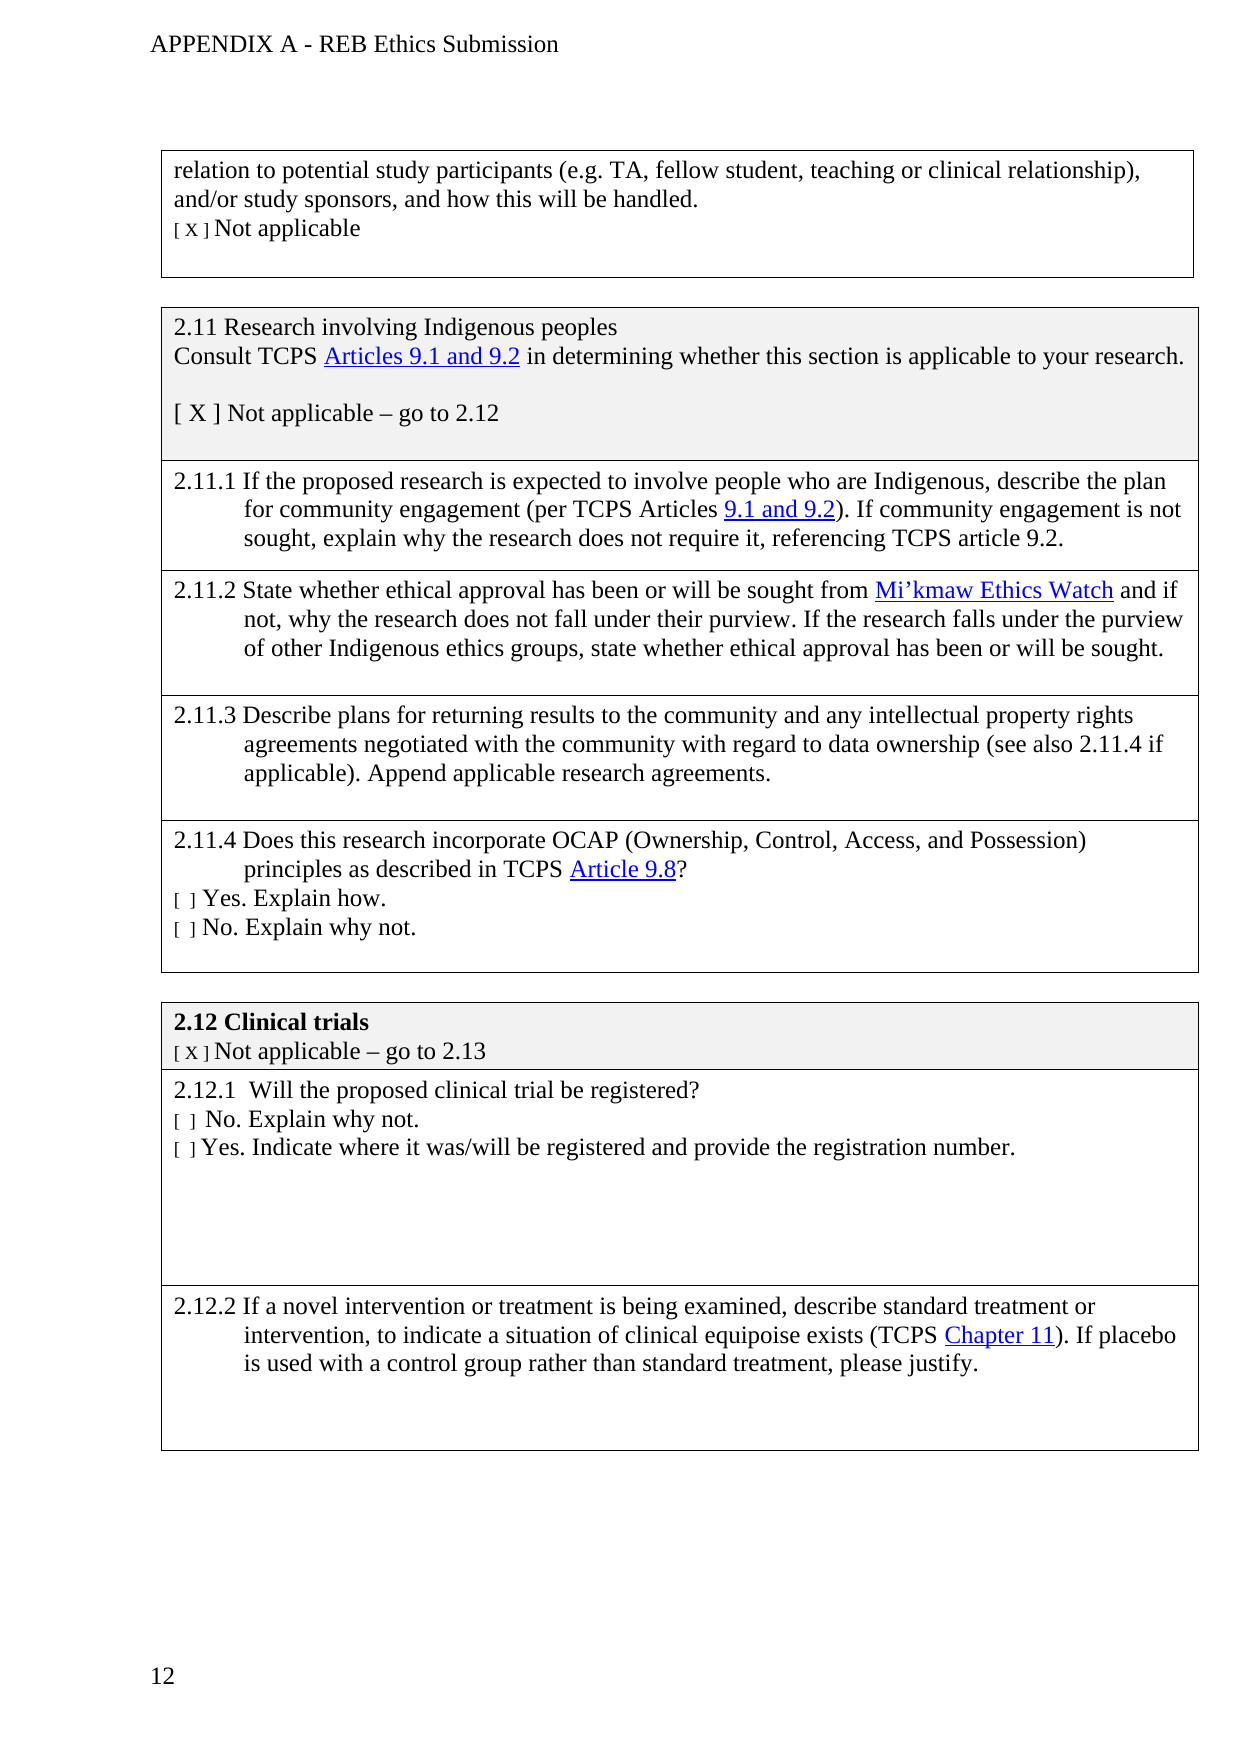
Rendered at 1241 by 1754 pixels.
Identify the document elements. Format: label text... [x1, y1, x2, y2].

table_cell 2.12.2 If a novel intervention or treatment is being examined, describe standard treatment or intervention, to indicate a situation of clinical equipoise exists (TCPS Chapter 11). If placebo is used with a control group rather than standard treatment, please justify. [162, 1286, 1198, 1450]
table_header 2.12 Clinical trials [ X ] Not applicable – go to 2.13 [162, 1003, 1198, 1069]
table_cell 2.11.2 State whether ethical approval has been or will be sought from Mi’kmaw Ethics Watch and if not, why the research does not fall under their purview. If the research falls under the purview of other Indigenous ethics groups, state whether ethical approval has been or will be sought. [162, 571, 1198, 695]
table_cell 2.11.1 If the proposed research is expected to involve people who are Indigenous, describe the plan for community engagement (per TCPS Articles 9.1 and 9.2). If community engagement is not sought, explain why the research does not require it, referencing TCPS article 9.2. [162, 461, 1198, 570]
table_cell 2.12.1 Will the proposed clinical trial be registered? [ ] No. Explain why not. [ ] Yes. Indicate where it was/will be registered and provide the registration number. [162, 1070, 1198, 1285]
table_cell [162, 151, 1193, 277]
table_header 2.11 Research involving Indigenous peoples Consult TCPS Articles 9.1 and 9.2 in determining whether this section is applicable to your research. [ X ] Not applicable – go to 2.12 [162, 308, 1198, 460]
table_cell 2.11.3 Describe plans for returning results to the community and any intellectual property rights agreements negotiated with the community with regard to data ownership (see also 2.11.4 if applicable). Append applicable research agreements. [162, 696, 1198, 820]
table_cell 2.11.4 Does this research incorporate OCAP (Ownership, Control, Access, and Possession) principles as described in TCPS Article 9.8? [ ] Yes. Explain how. [ ] No. Explain why not. [162, 821, 1198, 972]
